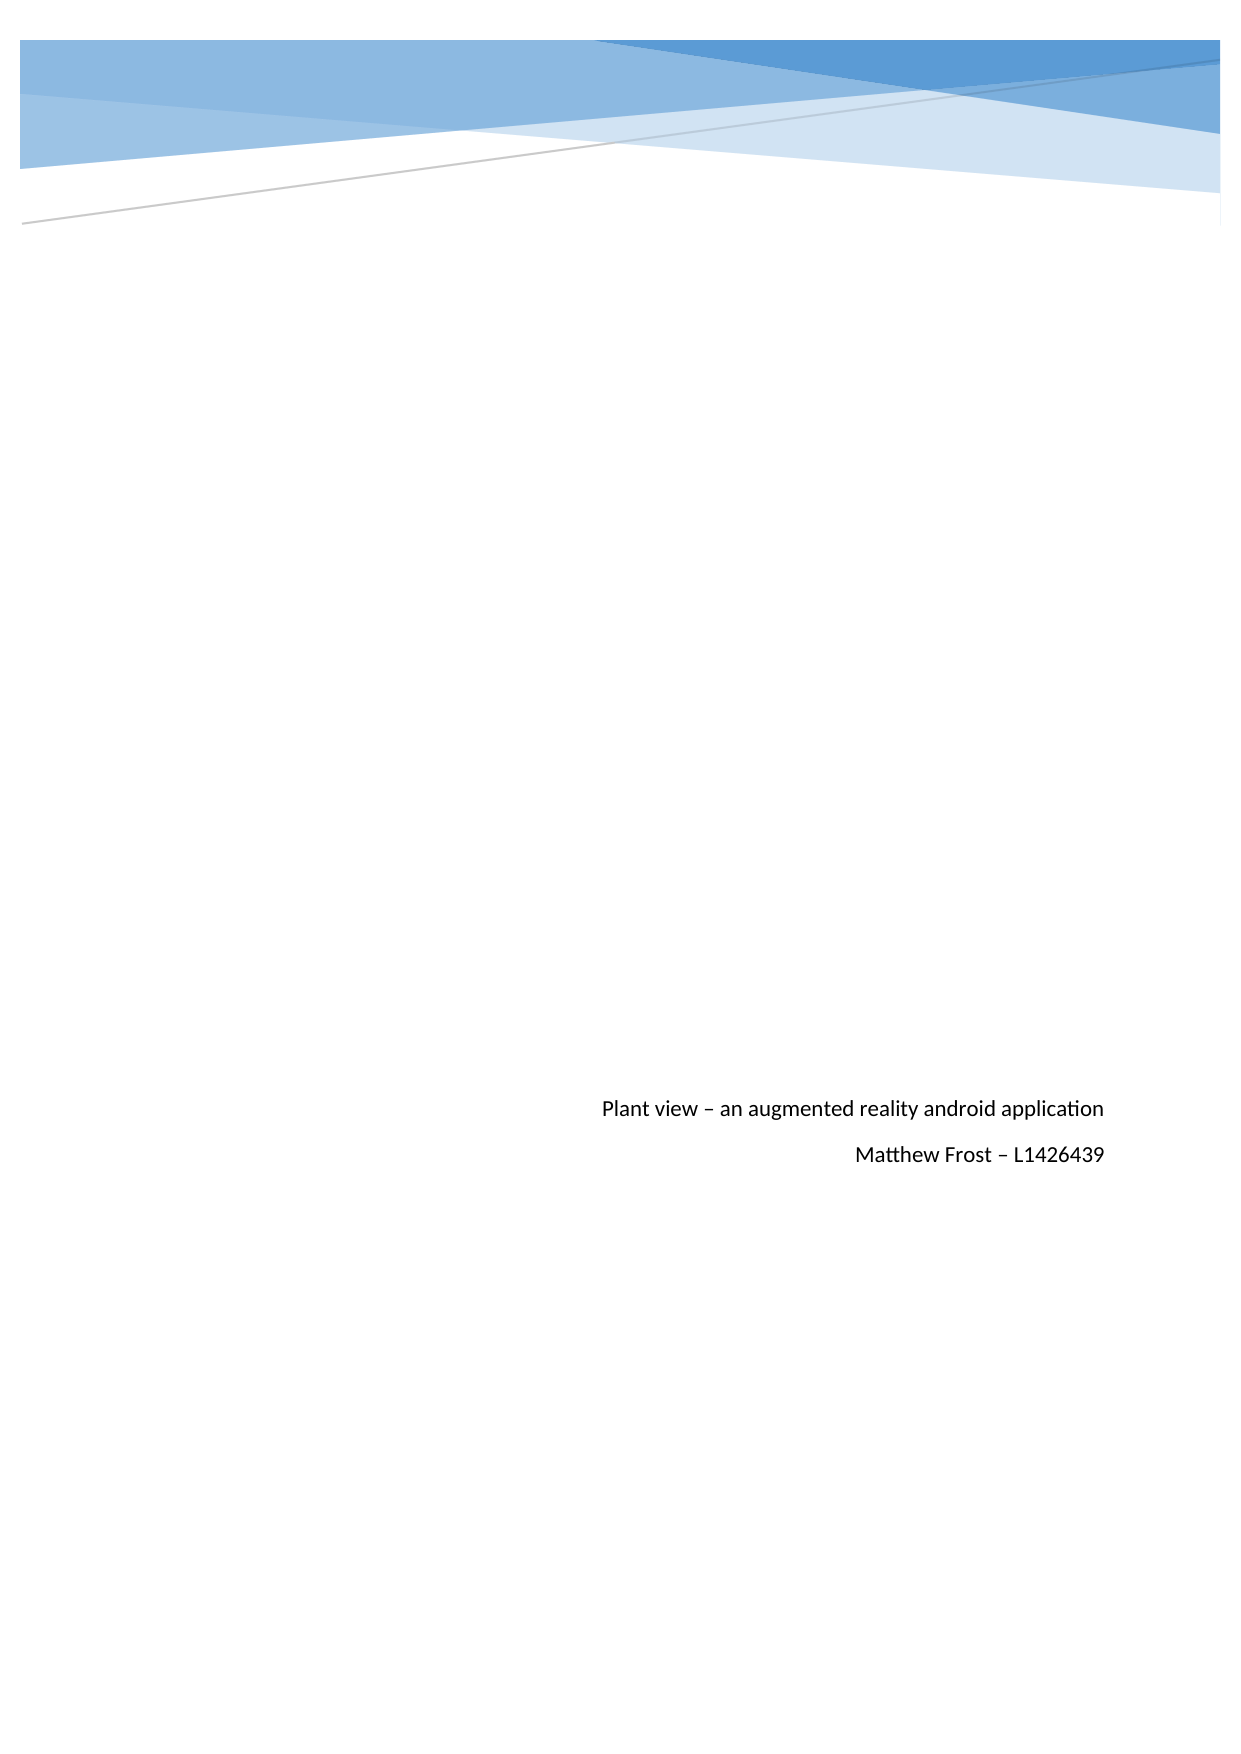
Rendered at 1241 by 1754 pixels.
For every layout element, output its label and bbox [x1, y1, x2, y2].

picture [20, 40, 1221, 240]
